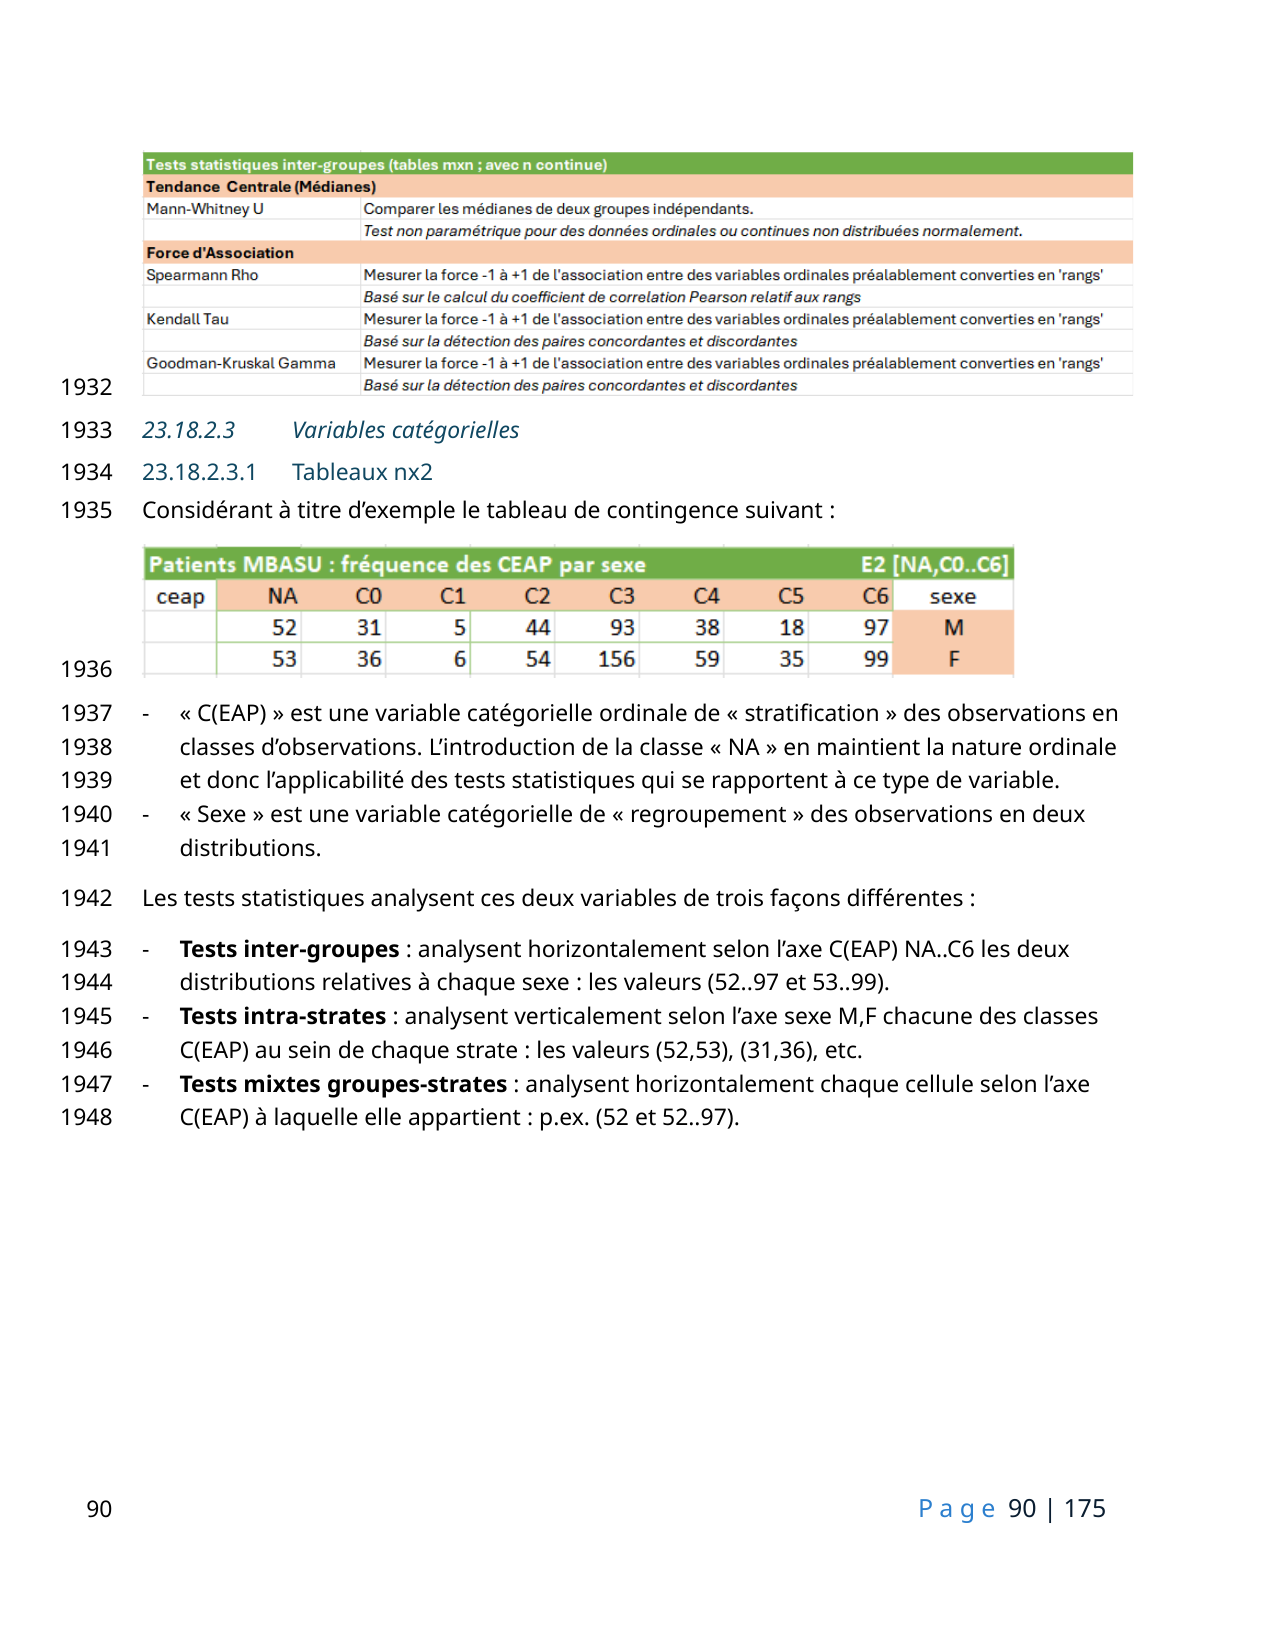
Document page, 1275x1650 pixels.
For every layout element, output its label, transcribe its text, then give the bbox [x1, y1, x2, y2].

subtitle Tableaux nx2 [142, 456, 1133, 488]
list Tests inter-groupes : analysent horizontalement selon l’axe C(EAP) NA..C6 les deux distributions relatives à chaque sexe : les valeurs (52..97 et 53..99). [142, 932, 1133, 997]
list « C(EAP) » est une variable catégorielle ordinale de « stratification » des observations en classes d’observations. L’introduction de la classe « NA » en maintient la nature ordinale et donc l’applicabilité des tests statistiques qui se rapportent à ce type de variable. [142, 697, 1133, 795]
list Tests intra-strates : analysent verticalement selon l’axe sexe M,F chacune des classes C(EAP) au sein de chaque strate : les valeurs (52,53), (31,36), etc. [142, 1000, 1133, 1065]
list Tests mixtes groupes-strates : analysent horizontalement chaque cellule selon l’axe C(EAP) à laquelle elle appartient : p.ex. (52 et 52..97). [142, 1067, 1133, 1132]
picture [141, 150, 1134, 396]
list « Sexe » est une variable catégorielle de « regroupement » des observations en deux distributions. [142, 798, 1133, 863]
text Les tests statistiques analysent ces deux variables de trois façons différentes : [142, 882, 1133, 913]
picture [141, 544, 1016, 678]
text Considérant à titre d’exemple le tableau de contingence suivant : [142, 494, 1133, 526]
subtitle Variables catégorielles [142, 414, 1133, 446]
